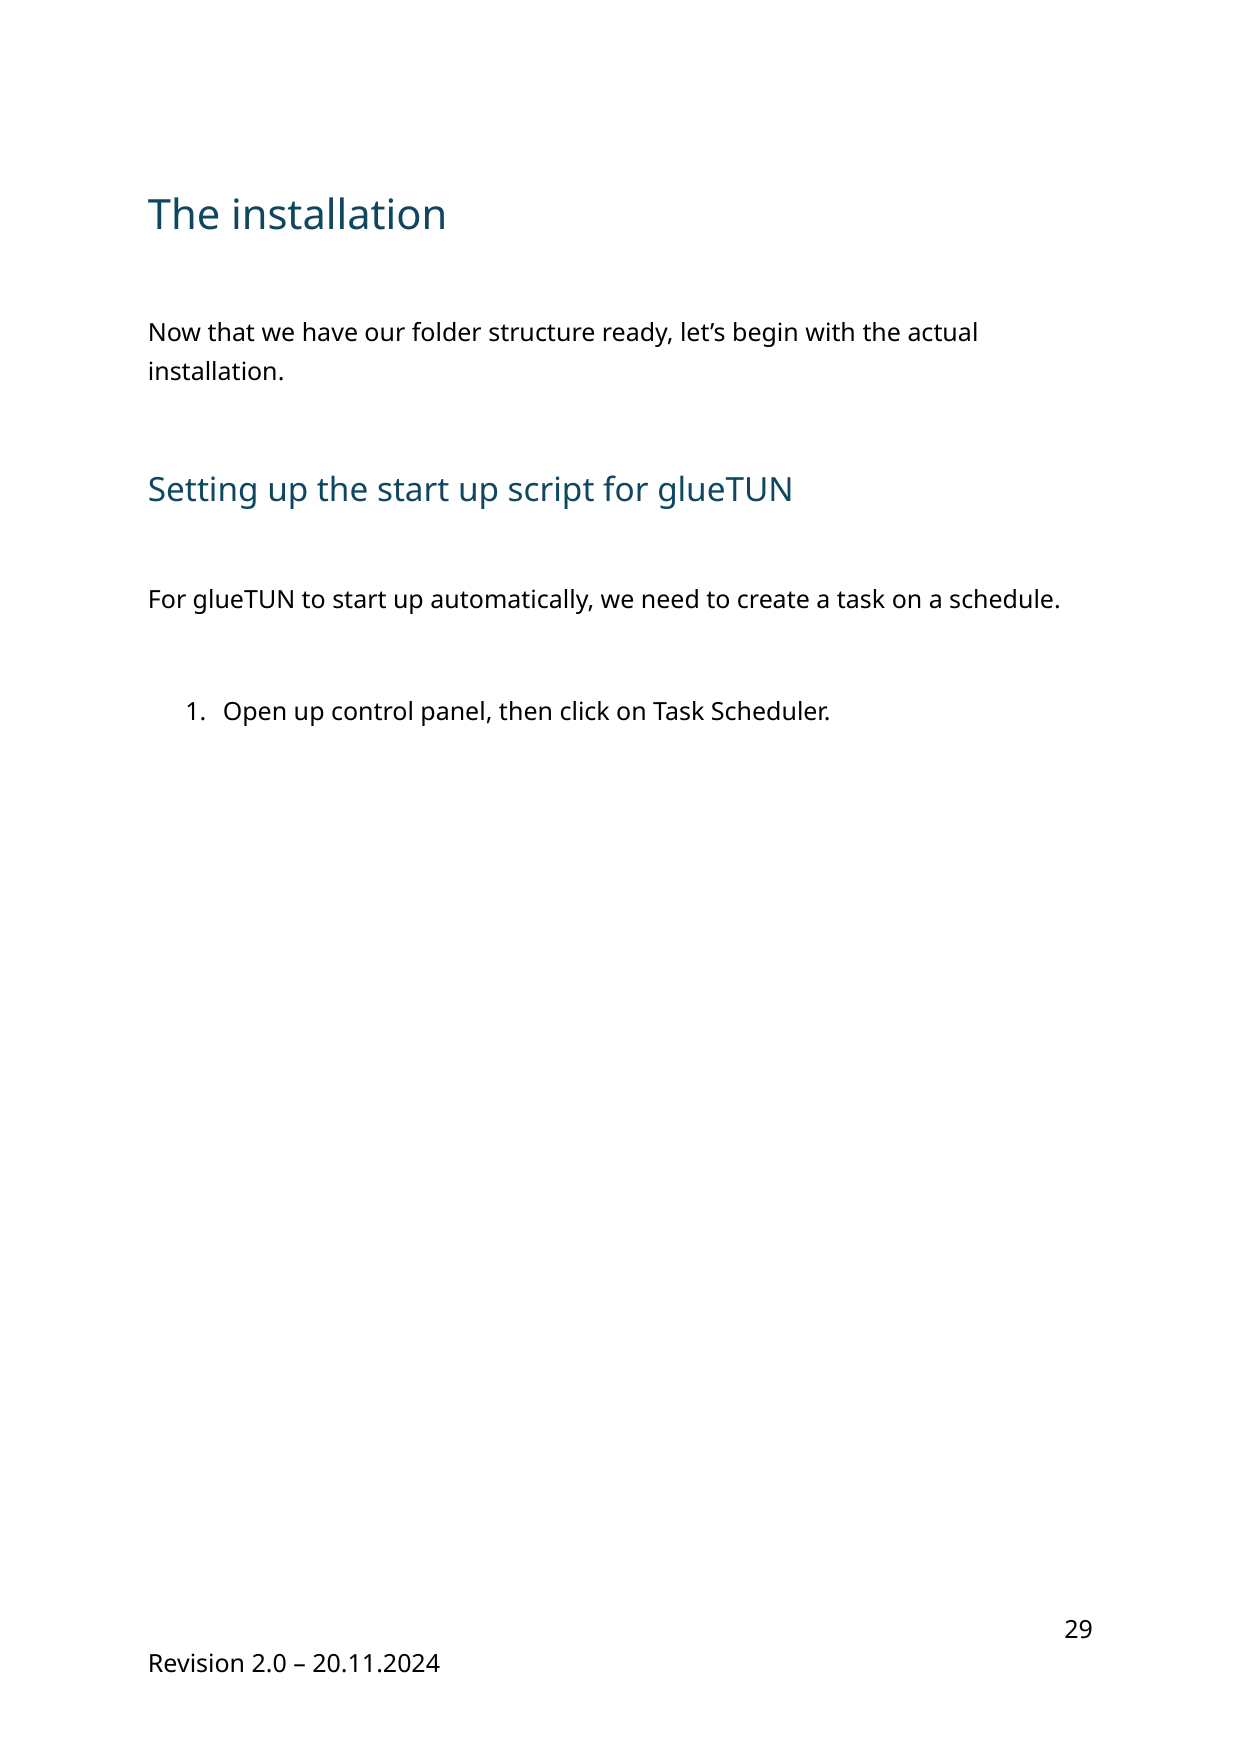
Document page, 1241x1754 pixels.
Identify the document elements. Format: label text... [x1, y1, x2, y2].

text For glueTUN to start up automatically, we need to create a task on a schedule. [148, 582, 1093, 616]
text Now that we have our folder structure ready, let’s begin with the actual installation. [148, 314, 1093, 388]
subtitle Setting up the start up script for glueTUN [148, 465, 1093, 511]
subtitle The installation [148, 185, 1093, 242]
list Open up control panel, then click on Task Scheduler. [185, 693, 1093, 727]
